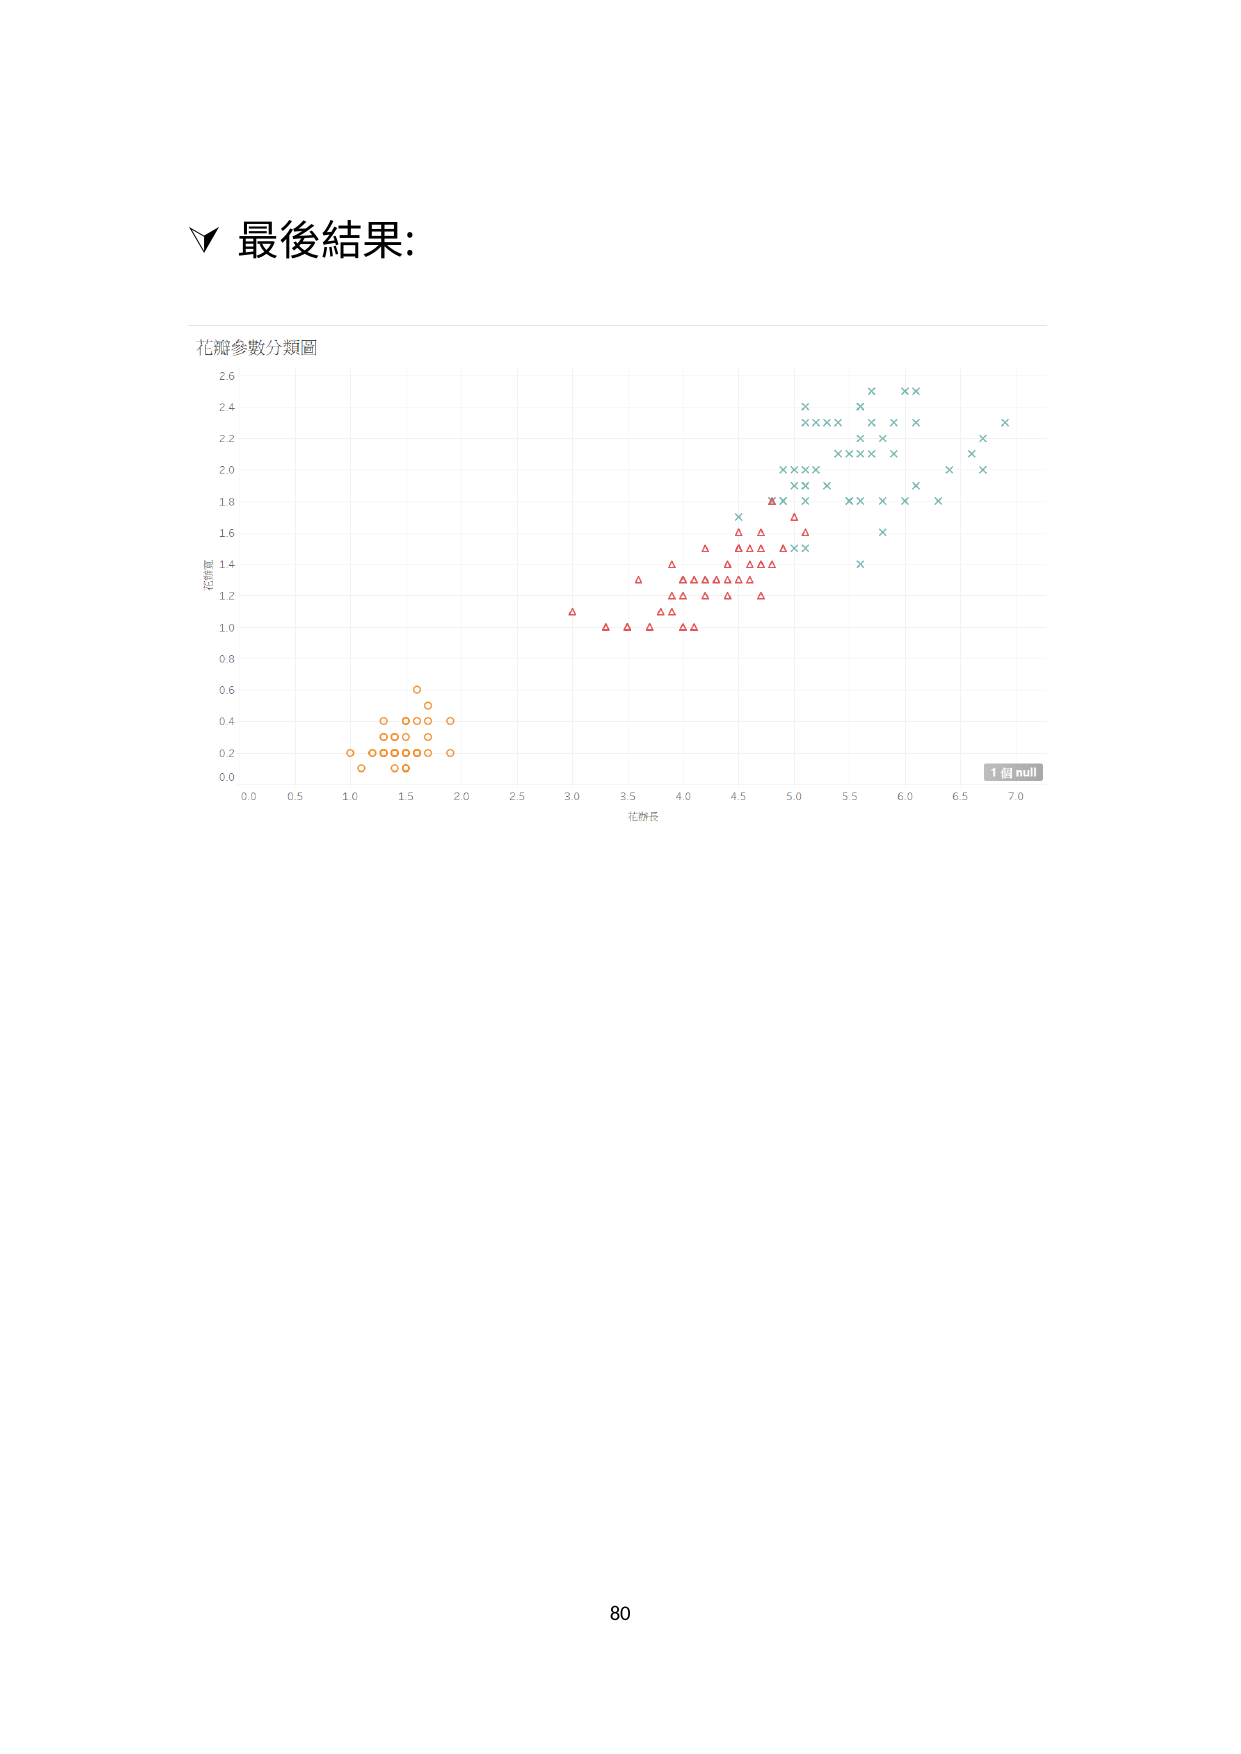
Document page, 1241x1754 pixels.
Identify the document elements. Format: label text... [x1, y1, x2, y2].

list 最後結果: [187, 200, 1053, 275]
